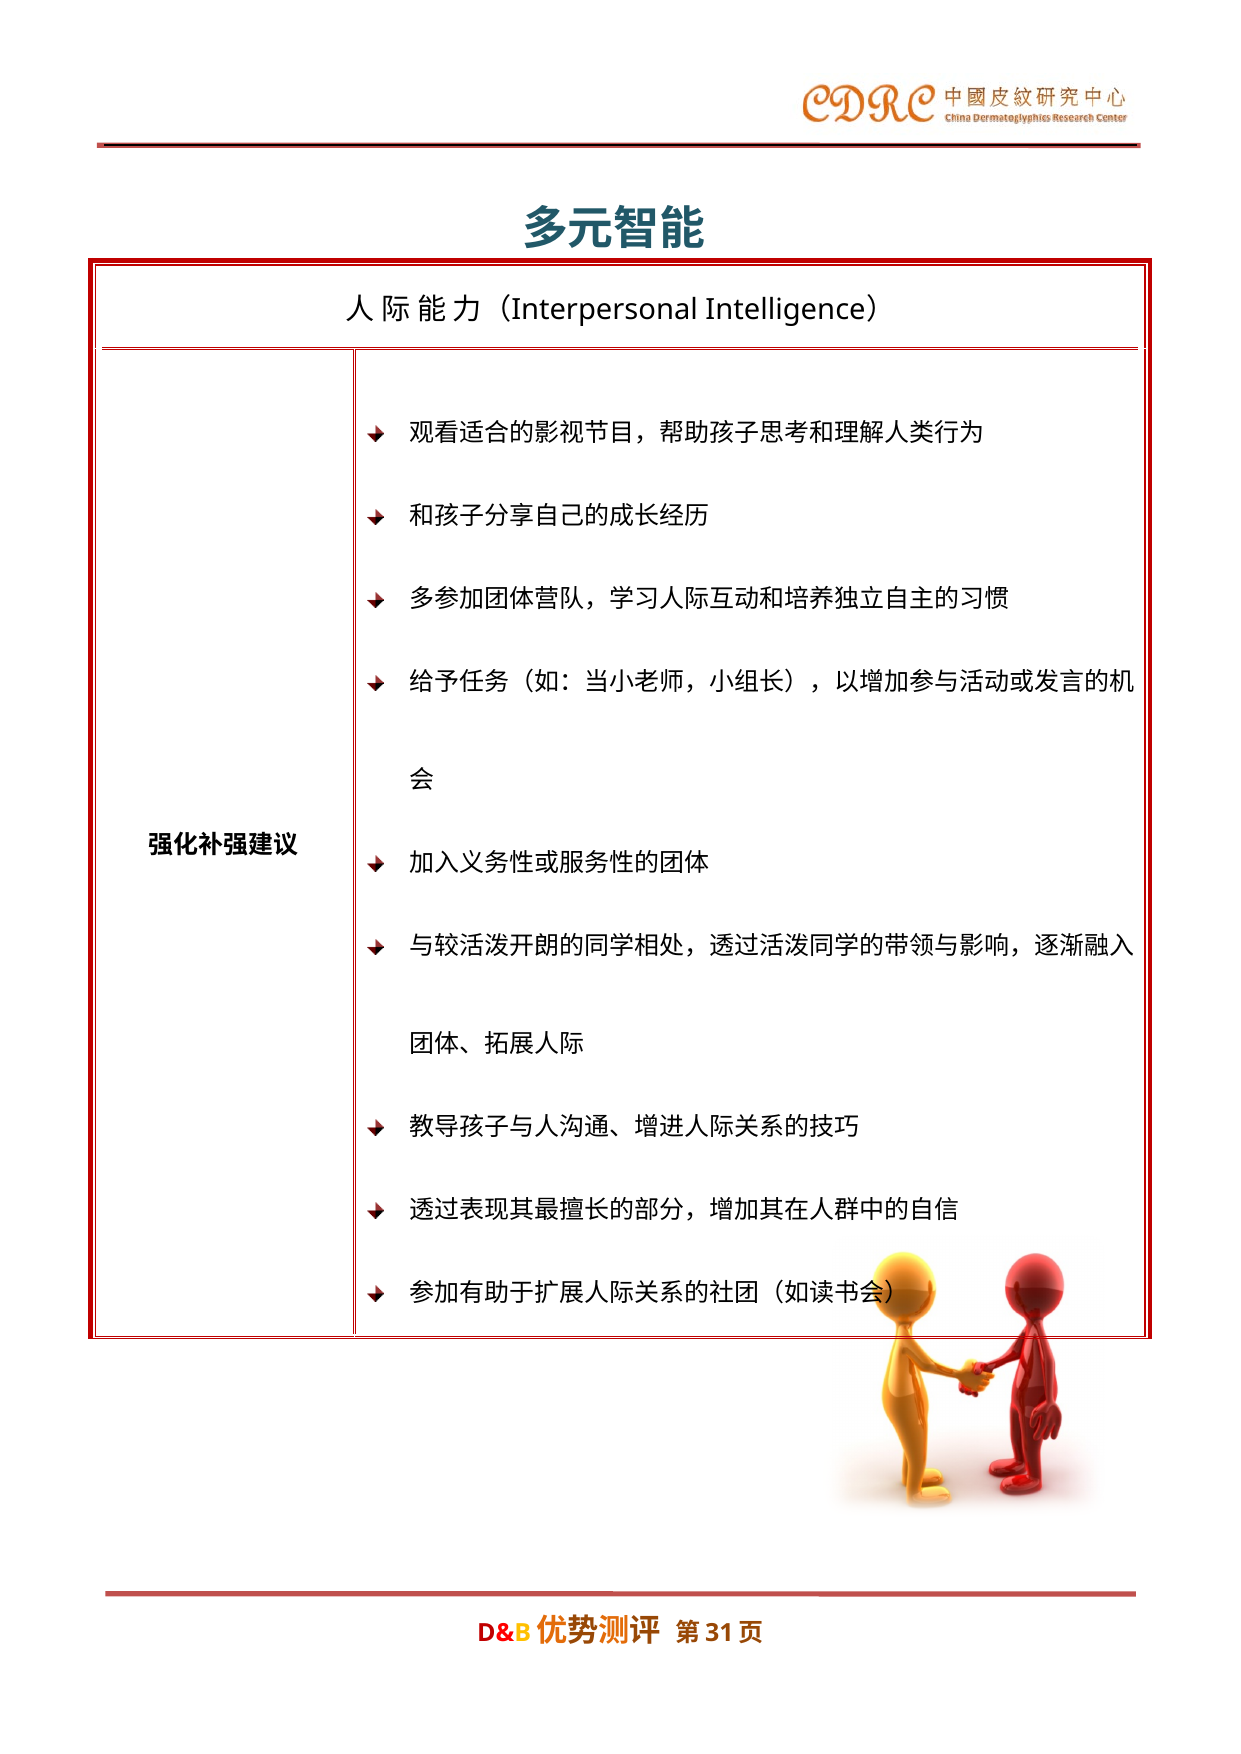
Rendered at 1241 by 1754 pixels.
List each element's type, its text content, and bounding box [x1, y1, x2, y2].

picture [366, 1284, 384, 1302]
picture [366, 424, 384, 442]
picture [366, 854, 384, 872]
table_cell 观看适合的影视节目，帮助孩子思考和理解人类行为 和孩子分享自己的成长经历 多参加团体营队，学习人际互动和培养独立自主的习惯 给予任务（如：当小老师，小组长），以增加参与活动或发言的机会 加入义务性或服务性的团体 与较活泼开朗的同学相处，透过活泼同学的带领与影响，逐渐融入团体、拓展人际 教导孩子与人沟通、增进人际关系的技巧 透过表现其最擅长的部分，增加其在人群中的自信 参加有助于扩展人际关系的社团（如读书会） [355, 347, 1148, 1336]
picture [366, 938, 384, 955]
table_cell 强化补强建议 [93, 347, 354, 1336]
picture [366, 674, 384, 691]
table_header 人 际 能 力（Interpersonal Intelligence） [96, 266, 1144, 347]
picture [366, 591, 384, 608]
picture [843, 1339, 1093, 1490]
picture [366, 1118, 384, 1136]
picture [366, 1201, 384, 1219]
picture [788, 73, 1138, 136]
picture [366, 508, 384, 525]
